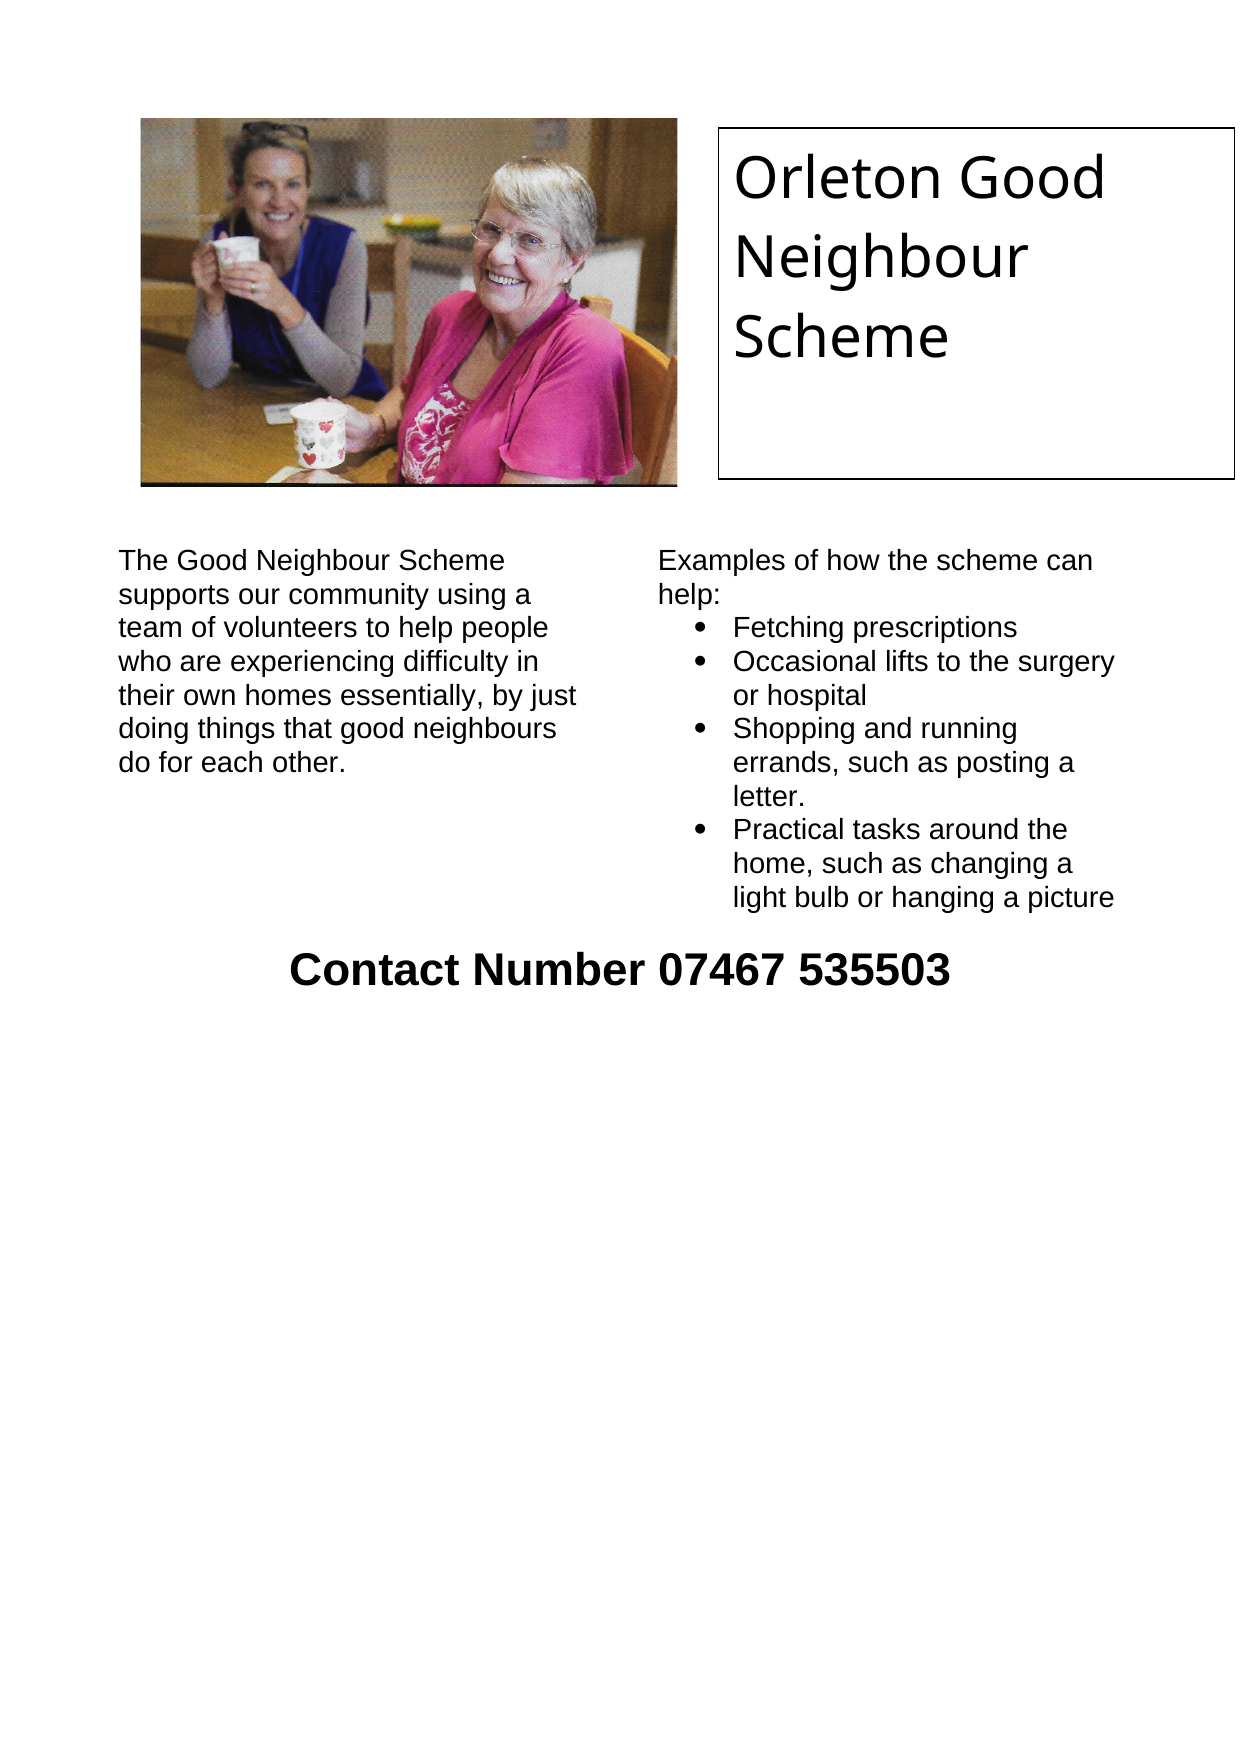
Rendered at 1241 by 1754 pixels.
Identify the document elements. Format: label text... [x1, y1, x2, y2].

text Examples of how the scheme can help: [658, 543, 1122, 611]
list Practical tasks around the home, such as changing a light bulb or hanging a picture [695, 812, 1122, 913]
text Contact Number 07467 535503 [118, 942, 1122, 995]
picture [140, 118, 678, 487]
list Shopping and running errands, such as posting a letter. [695, 712, 1122, 812]
text The Good Neighbour Scheme supports our community using a team of volunteers to help people who are experiencing difficulty in their own homes essentially, by just doing things that good neighbours do for each other. [118, 543, 583, 778]
list Occasional lifts to the surgery or hospital [695, 644, 1122, 712]
list Fetching prescriptions [695, 611, 1122, 644]
